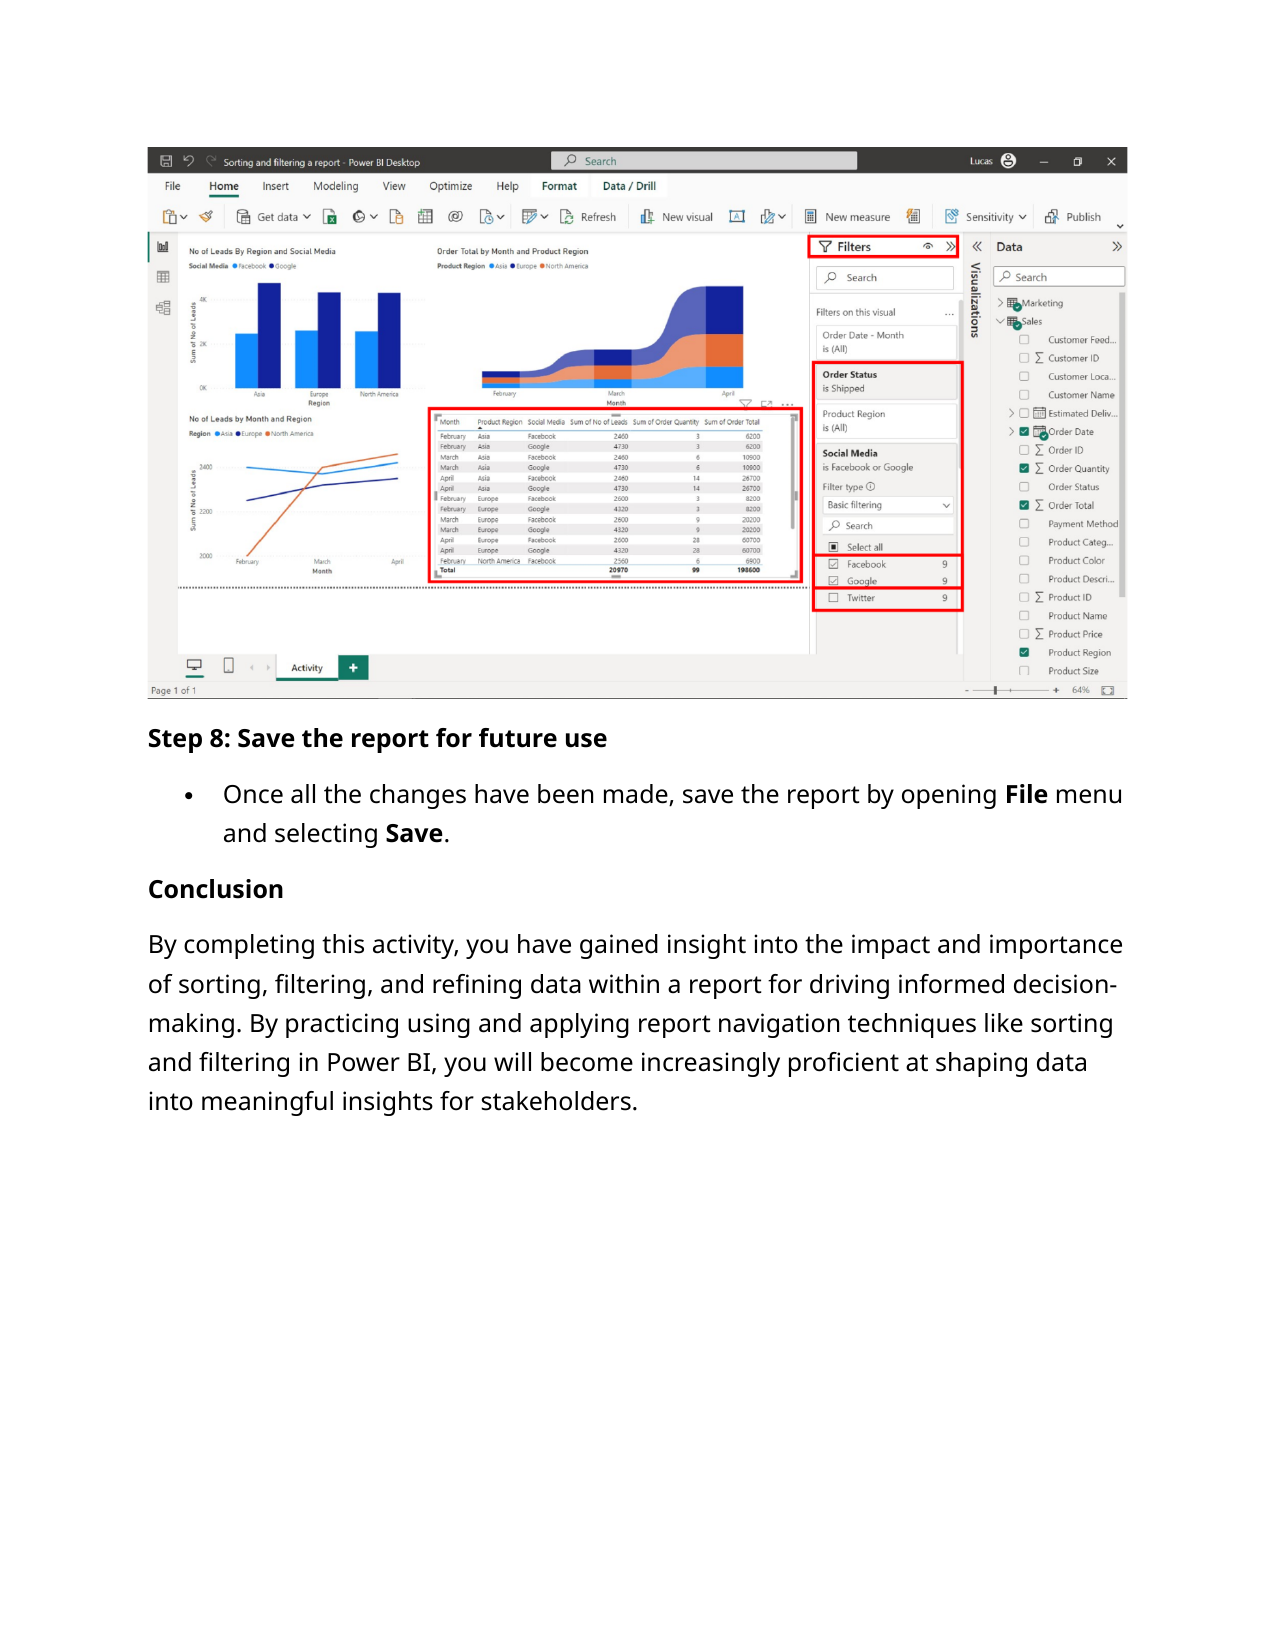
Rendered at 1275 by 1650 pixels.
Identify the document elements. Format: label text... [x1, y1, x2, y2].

text Conclusion [148, 871, 1127, 905]
list Once all the changes have been made, save the report by opening File menu and selecting Save. [185, 776, 1127, 849]
picture [147, 147, 1128, 699]
text Step 8: Save the report for future use [148, 721, 1127, 754]
text By completing this activity, you have gained insight into the impact and importance of sorting, filtering, and refining data within a report for driving informed decision-making. By practicing using and applying report navigation techniques like sorting and filtering in Power BI, you will become increasingly proficient at shaping data into meaningful insights for stakeholders. [148, 927, 1127, 1118]
